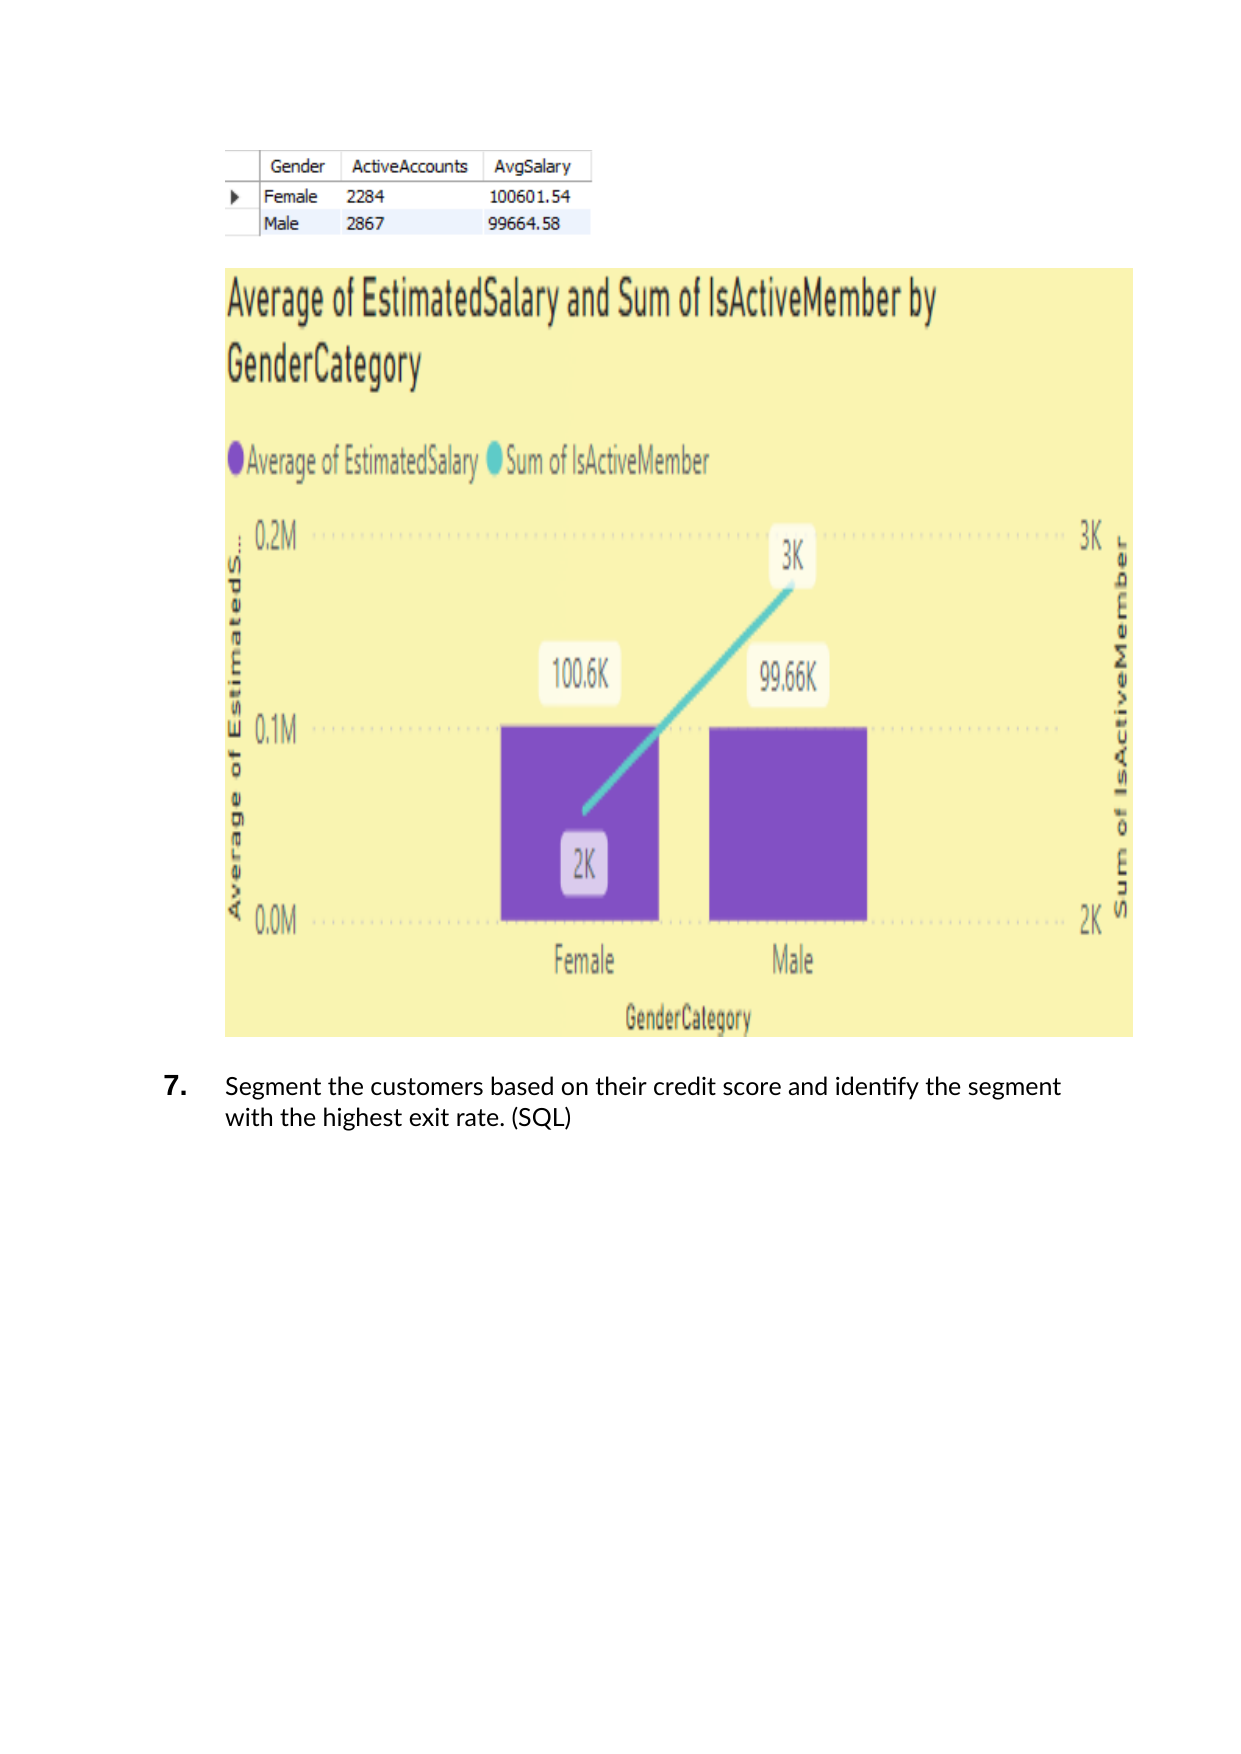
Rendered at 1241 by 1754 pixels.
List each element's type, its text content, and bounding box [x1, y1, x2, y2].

picture [225, 150, 597, 238]
picture [225, 268, 1133, 1037]
list Segment the customers based on their credit score and identify the segment with the highest exit rate. (SQL) [187, 1068, 1090, 1132]
